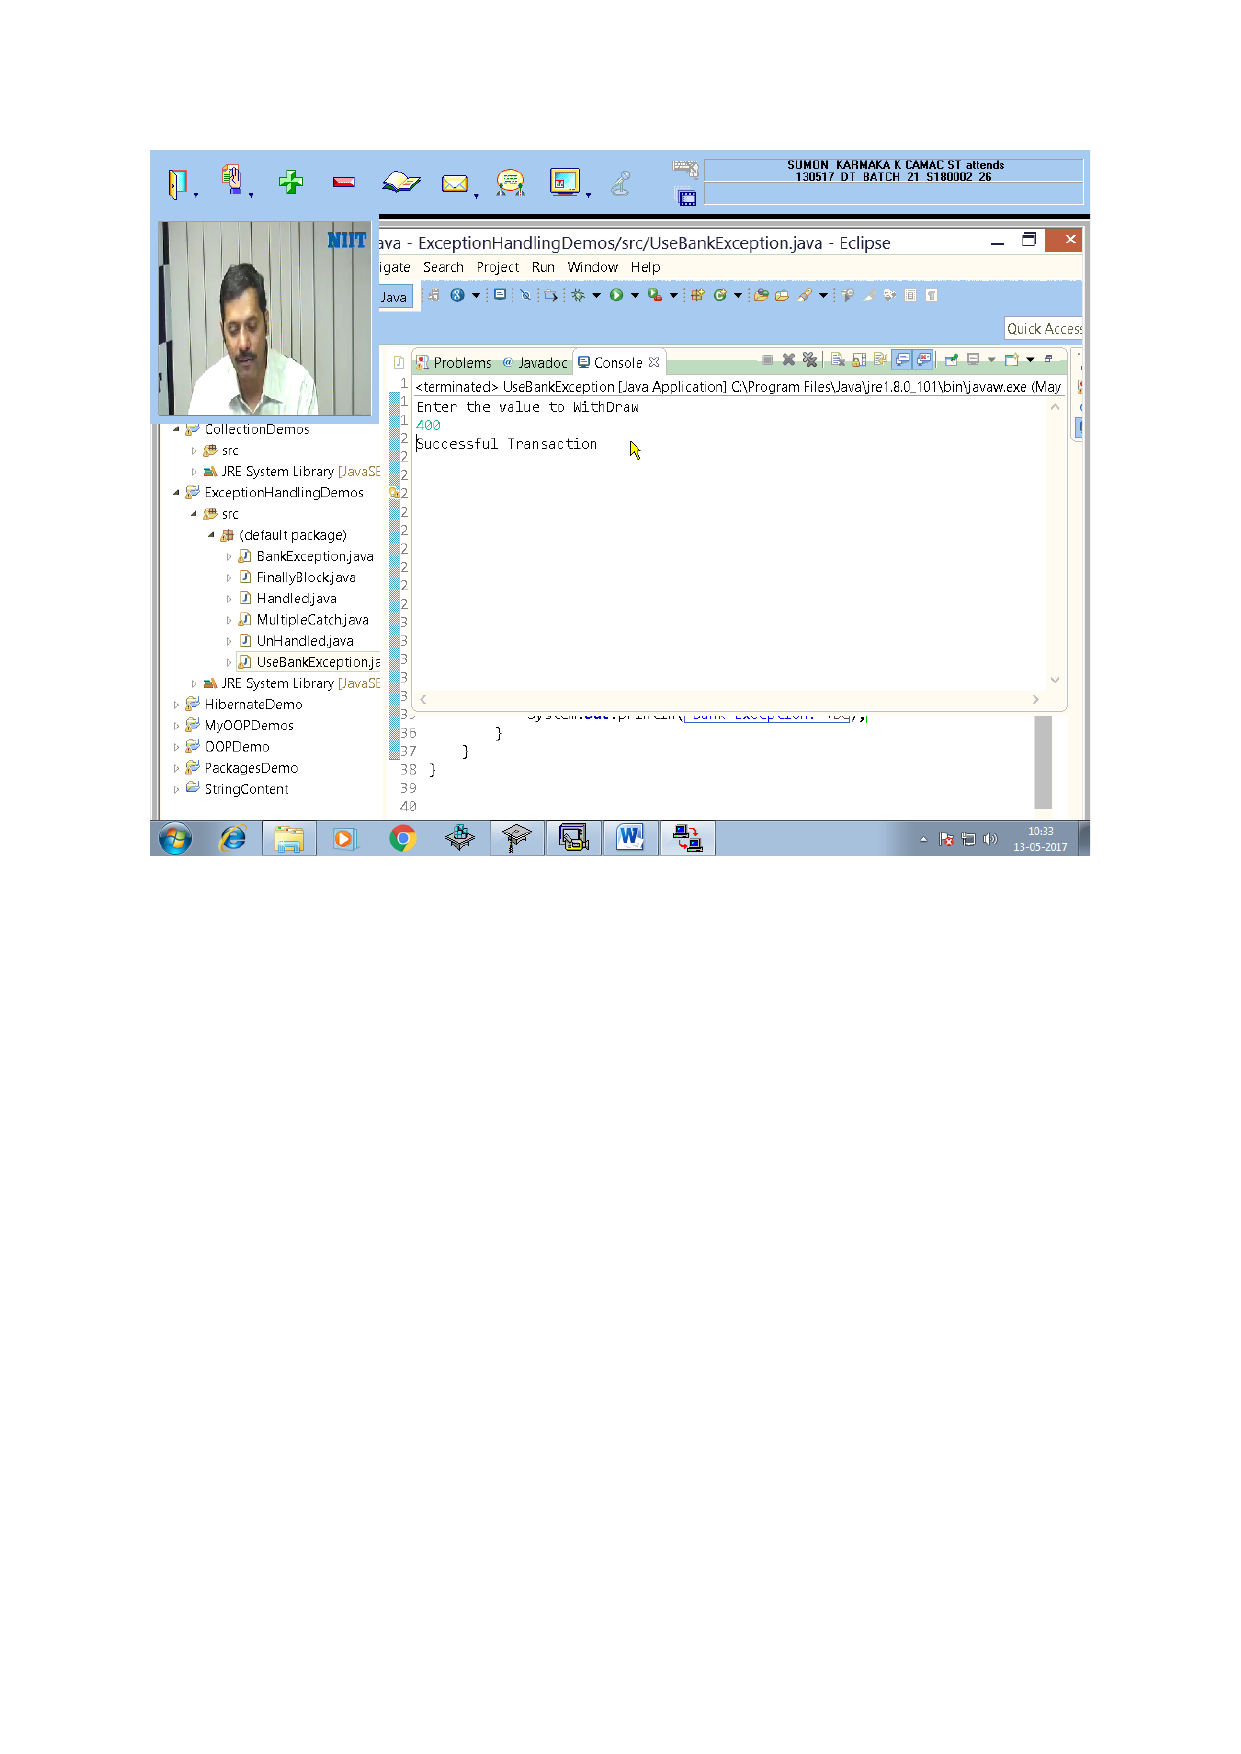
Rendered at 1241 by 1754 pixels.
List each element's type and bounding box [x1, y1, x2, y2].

picture [150, 150, 1091, 856]
